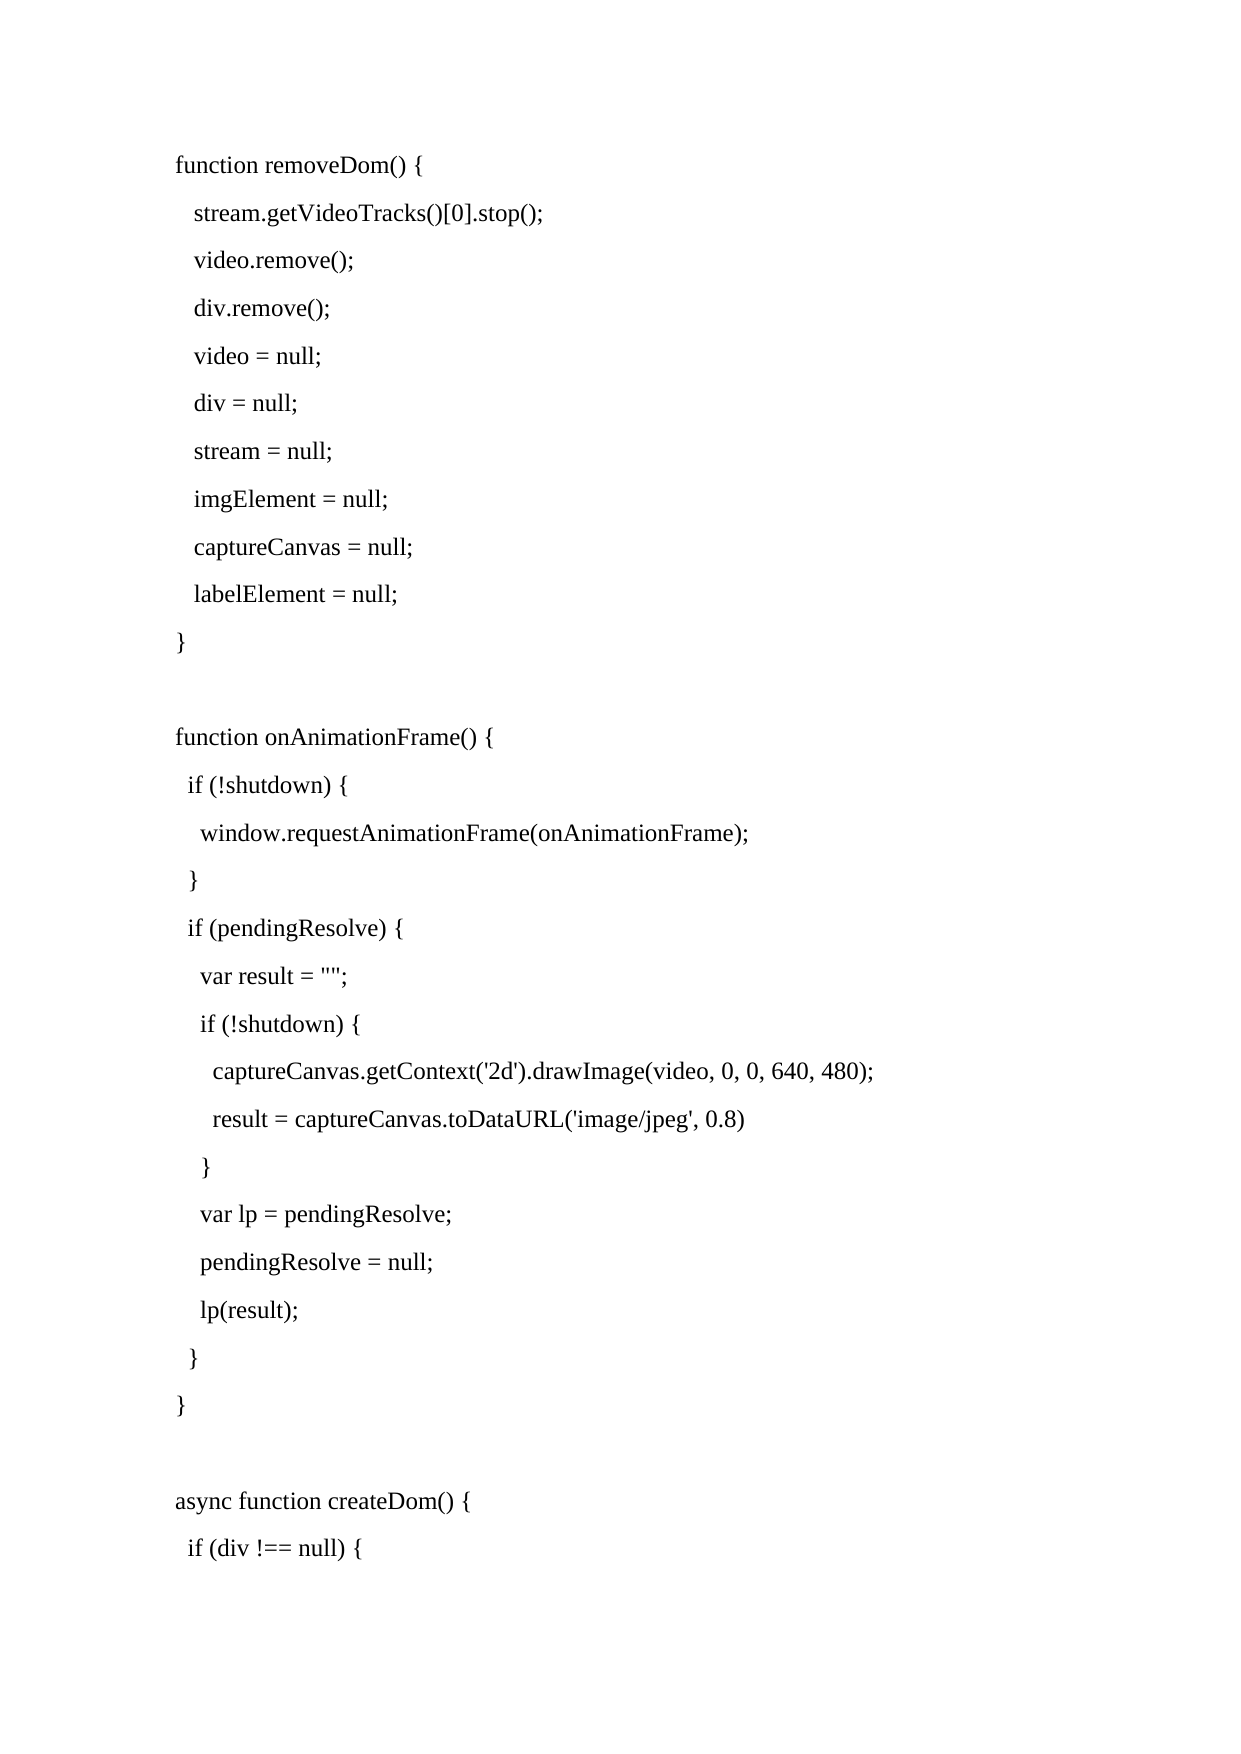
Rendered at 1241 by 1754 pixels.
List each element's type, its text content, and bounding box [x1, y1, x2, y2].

text video.remove(); [150, 245, 1090, 274]
text captureCanvas.getContext('2d').drawImage(video, 0, 0, 640, 480); [150, 1056, 1090, 1085]
text labelElement = null; [150, 579, 1090, 608]
text function removeDom() { [150, 150, 1090, 179]
text } [150, 1152, 1090, 1181]
text } [150, 1390, 1090, 1419]
text result = captureCanvas.toDataURL('image/jpeg', 0.8) [150, 1104, 1090, 1133]
text } [150, 866, 1090, 894]
text window.requestAnimationFrame(onAnimationFrame); [150, 818, 1090, 847]
text async function createDom() { [150, 1486, 1090, 1514]
text imgElement = null; [150, 484, 1090, 513]
text if (pendingResolve) { [150, 913, 1090, 942]
text captureCanvas = null; [150, 532, 1090, 560]
text stream = null; [150, 436, 1090, 465]
text } [150, 1343, 1090, 1371]
text div.remove(); [150, 293, 1090, 322]
text pendingResolve = null; [150, 1247, 1090, 1276]
text if (div !== null) { [150, 1533, 1090, 1562]
text function onAnimationFrame() { [150, 722, 1090, 751]
text div = null; [150, 388, 1090, 417]
text if (!shutdown) { [150, 1009, 1090, 1037]
text if (!shutdown) { [150, 770, 1090, 799]
text stream.getVideoTracks()[0].stop(); [150, 198, 1090, 226]
text var result = ""; [150, 961, 1090, 990]
text } [150, 627, 1090, 656]
text video = null; [150, 341, 1090, 369]
text lp(result); [150, 1295, 1090, 1324]
text var lp = pendingResolve; [150, 1199, 1090, 1228]
